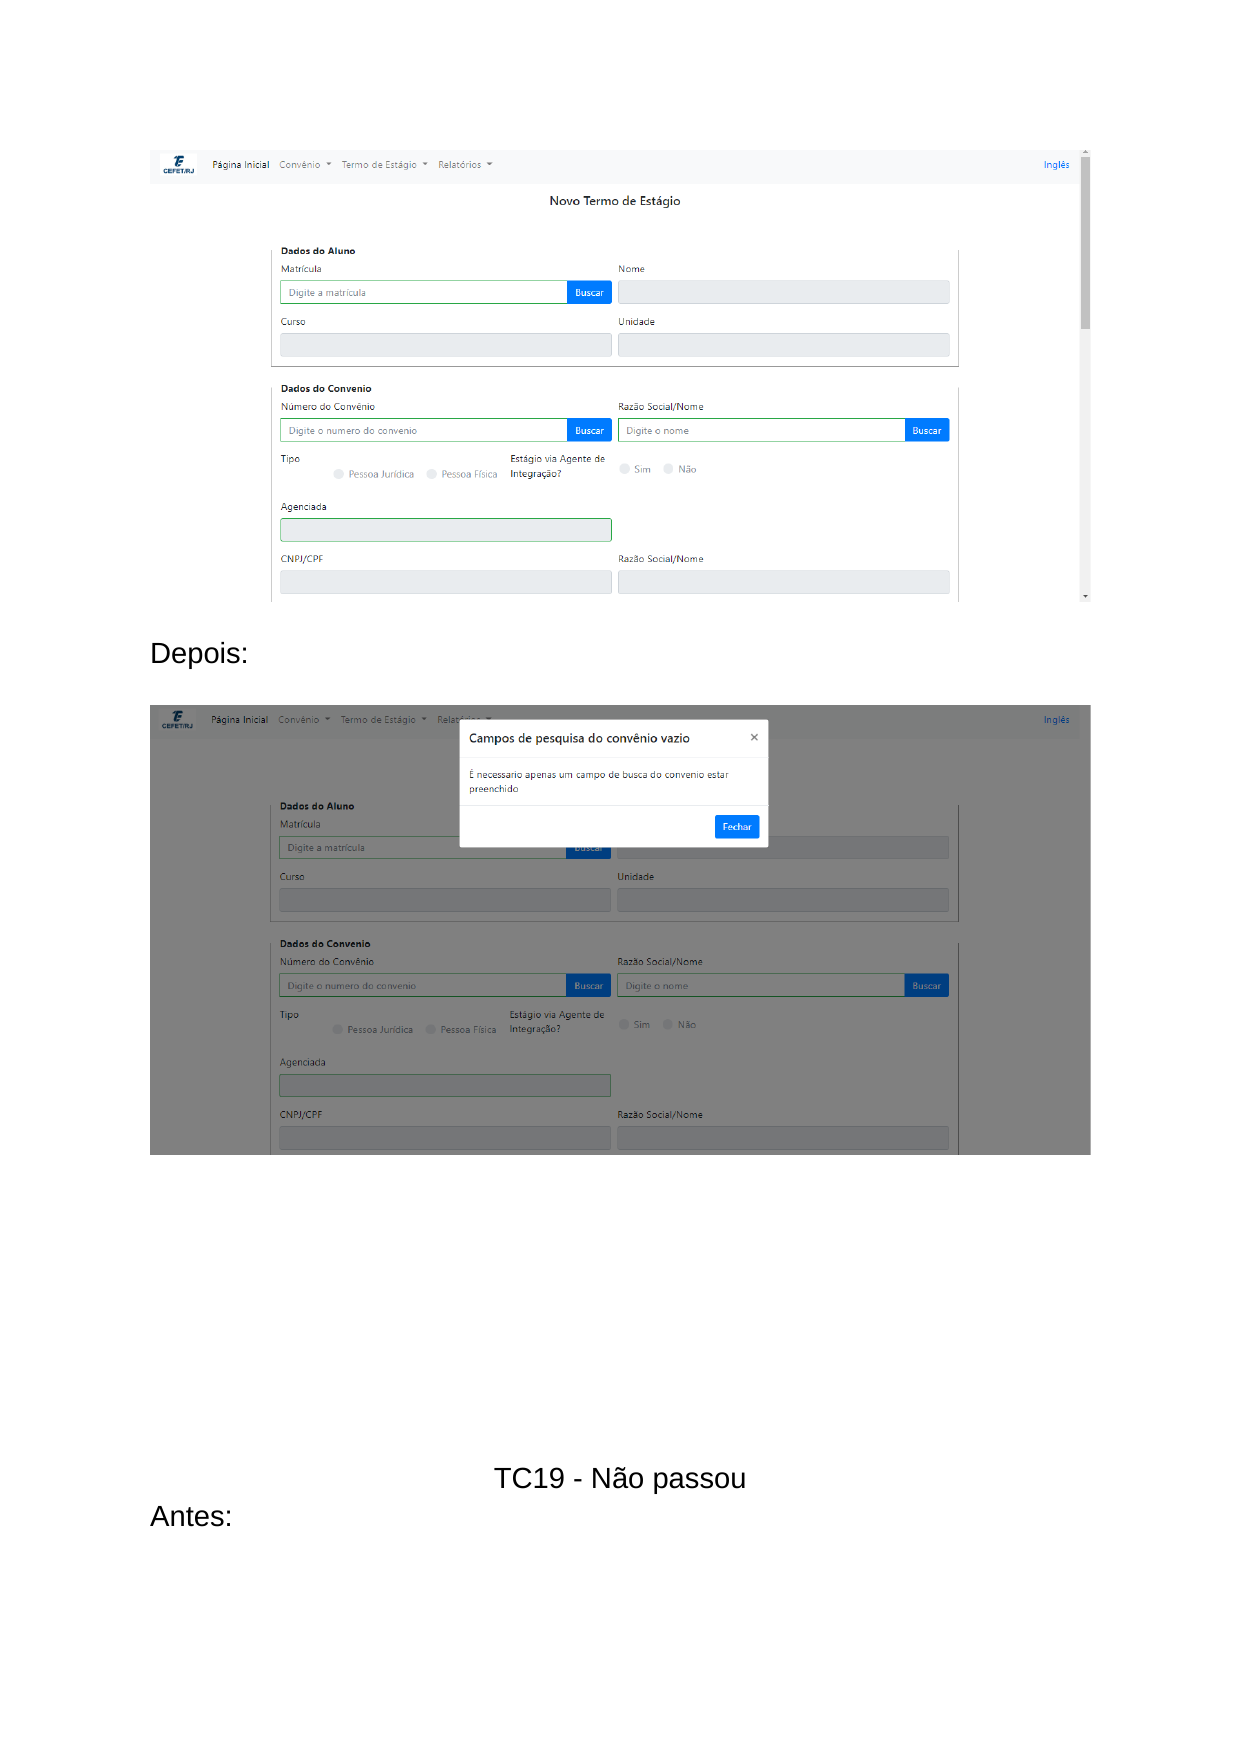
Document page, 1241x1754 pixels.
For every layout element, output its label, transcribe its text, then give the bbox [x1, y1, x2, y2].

picture [150, 150, 1091, 602]
picture [150, 705, 1091, 1155]
text Antes: [150, 1499, 1090, 1533]
text TC19 - Não passou [150, 1461, 1090, 1494]
text Depois: [150, 636, 1090, 670]
